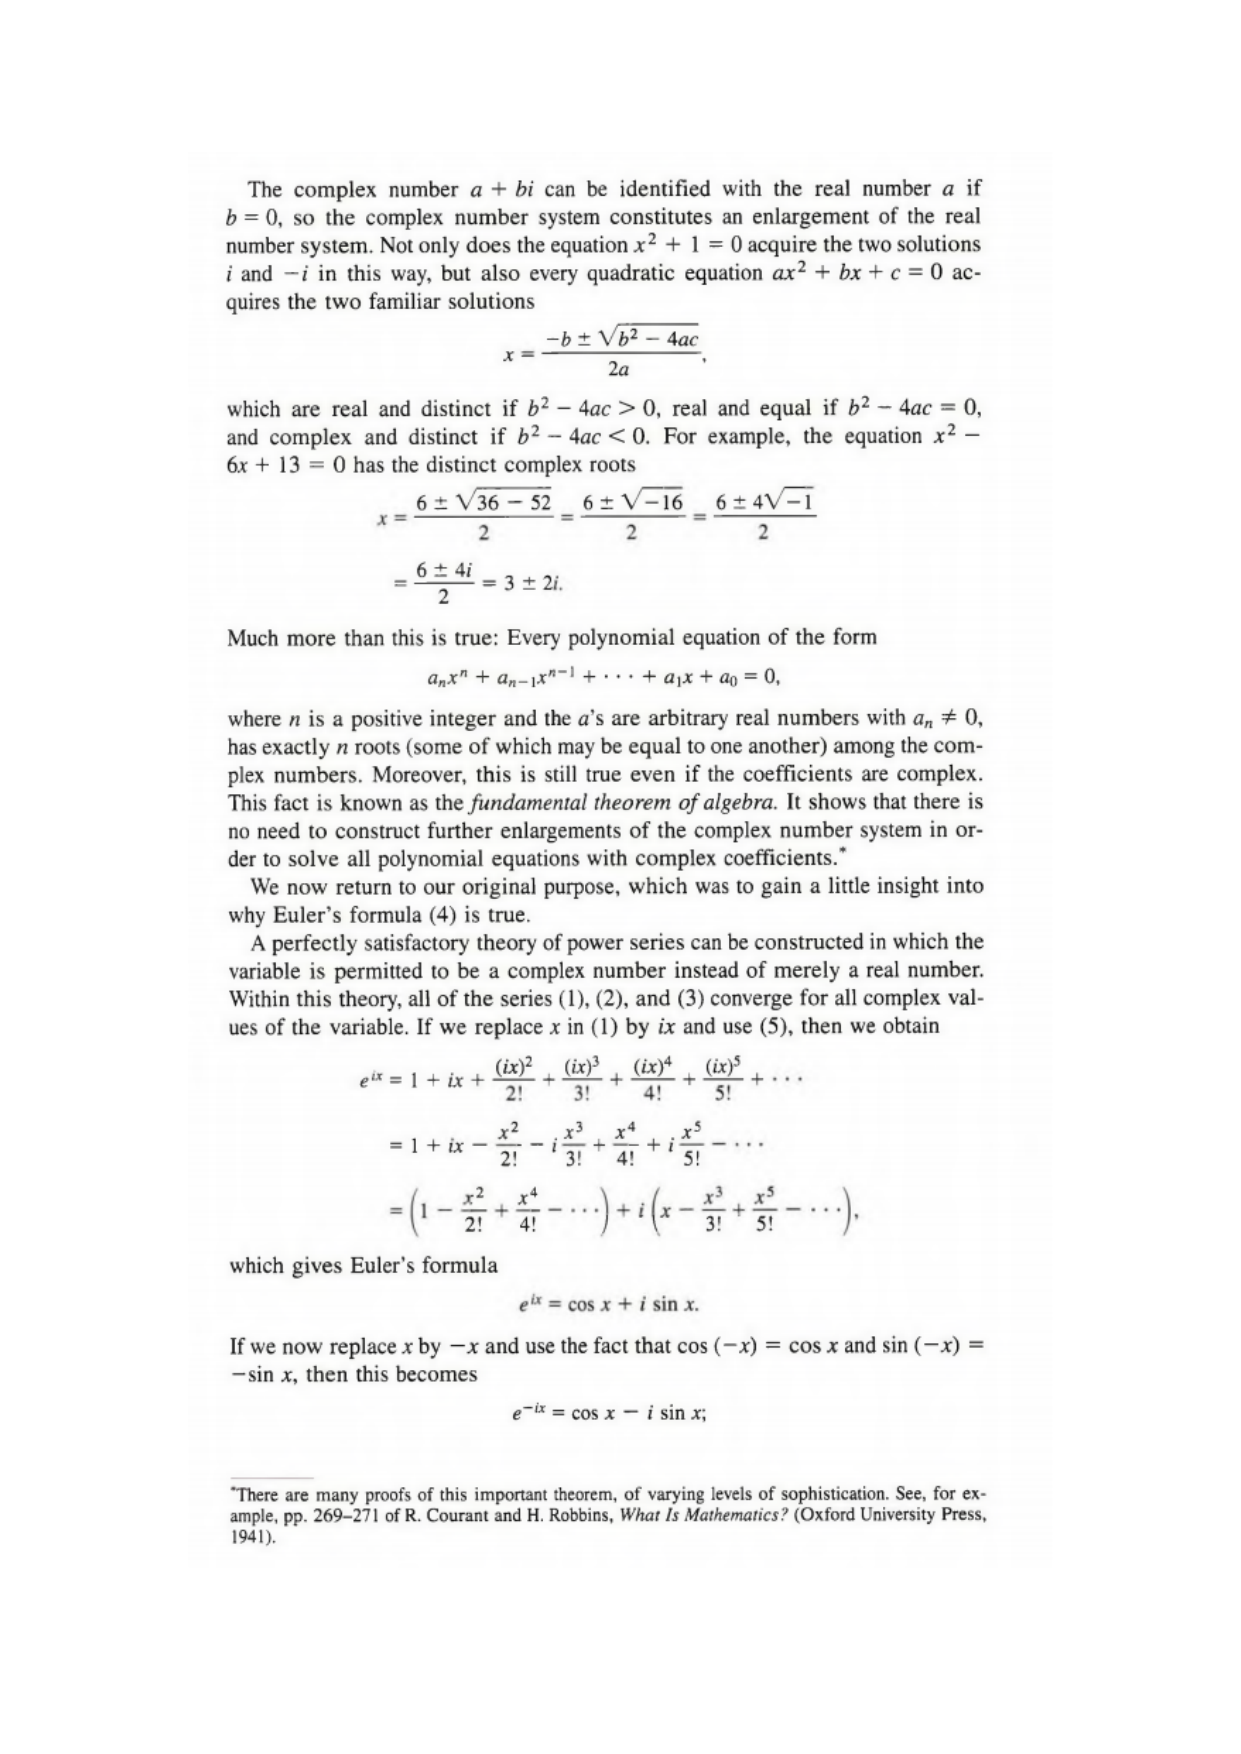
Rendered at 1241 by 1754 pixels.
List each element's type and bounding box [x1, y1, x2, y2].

picture [187, 152, 1053, 1568]
